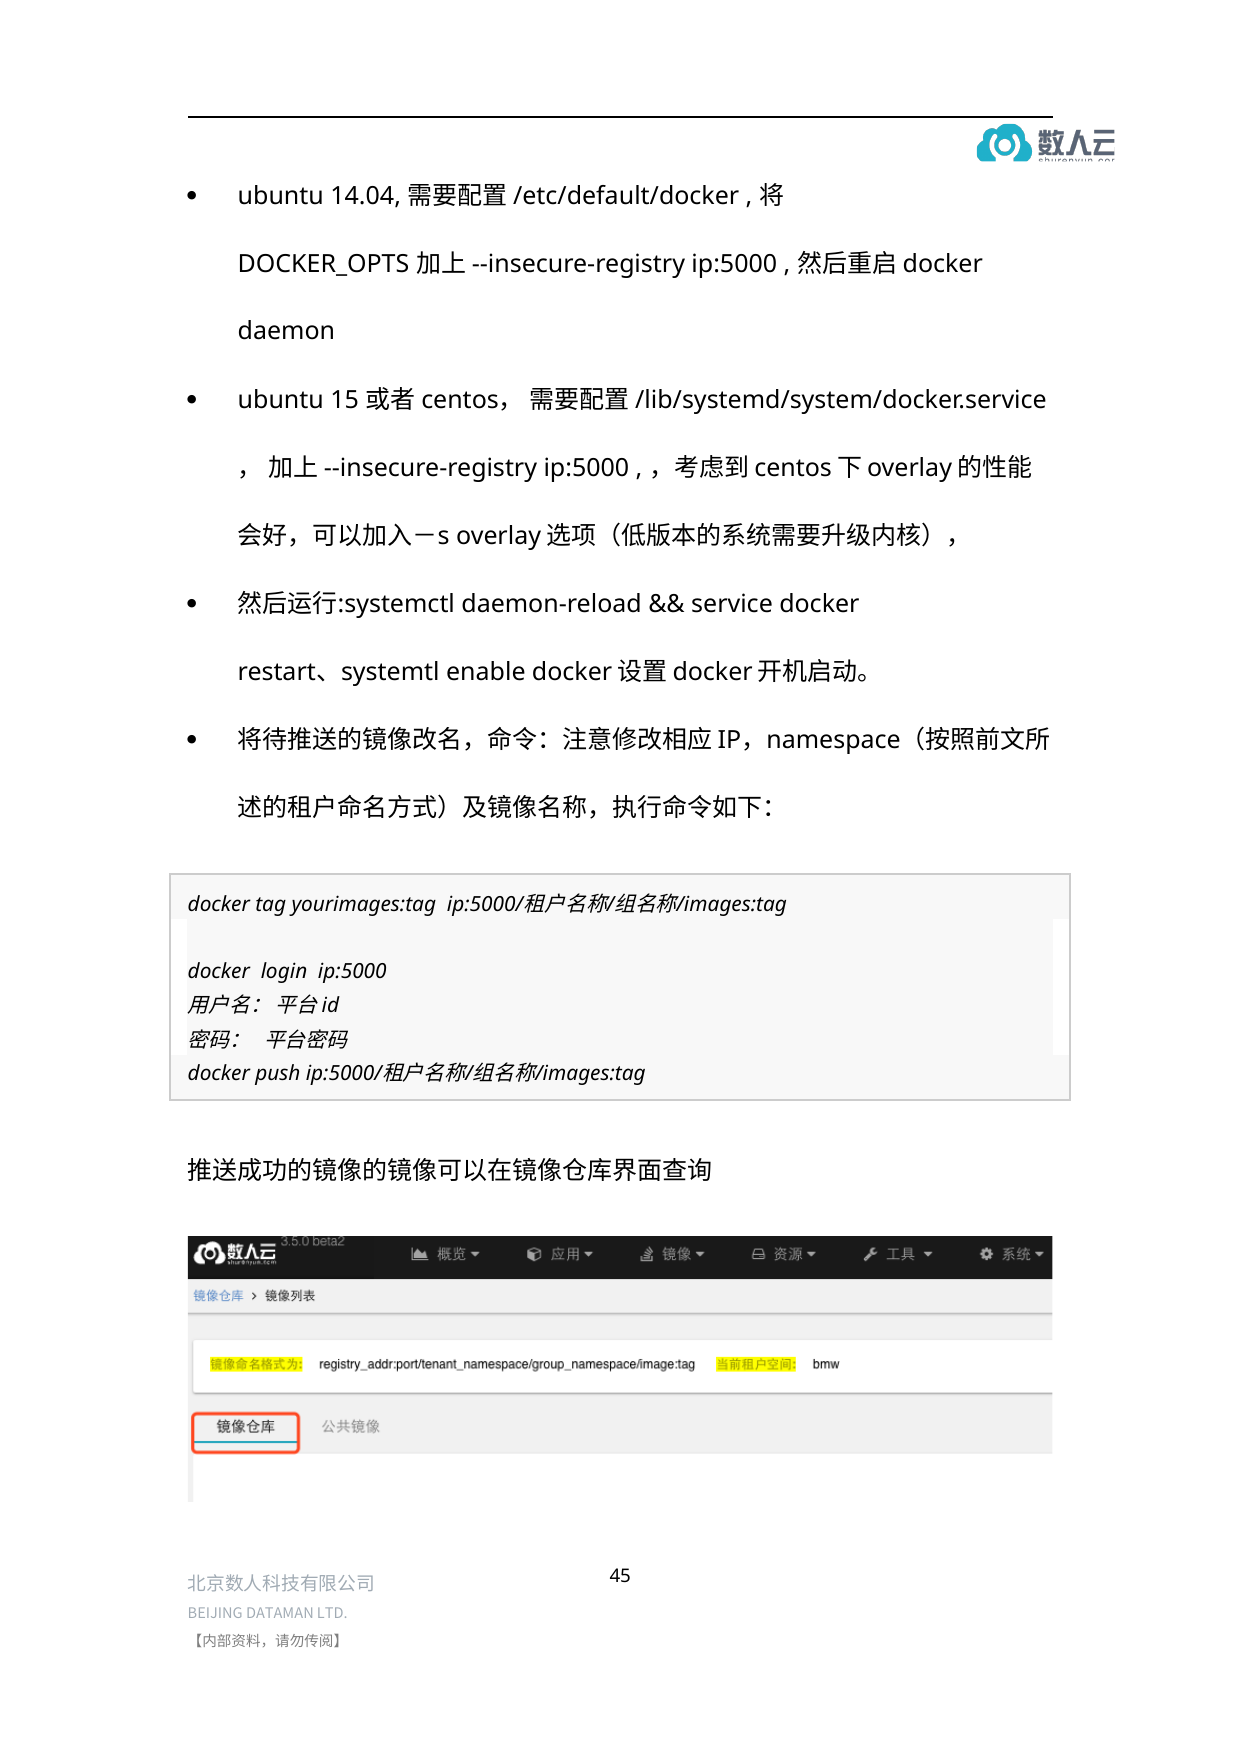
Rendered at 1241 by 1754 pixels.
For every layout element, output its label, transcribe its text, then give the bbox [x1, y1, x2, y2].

list 将待推送的镜像改名，命令：注意修改相应IP，namespace（按照前文所述的租户命名方式）及镜像名称，执行命令如下： [187, 703, 1053, 839]
list ubuntu 15 或者 centos， 需要配置 /lib/systemd/system/docker.service ， 加上 --insecure-registry ip:5000 , ，考虑到centos下overlay的性能会好，可以加入－s overlay选项（低版本的系统需要升级内核）， [187, 364, 1053, 567]
text 推送成功的镜像的镜像可以在镜像仓库界面查询 [187, 1135, 1053, 1203]
picture [976, 123, 1115, 162]
text 密码： 平台密码 [187, 1021, 1053, 1043]
text 用户名： 平台id [187, 987, 1053, 1021]
text docker tag yourimages:tag ip:5000/租户名称/组名称/images:tag [171, 875, 1069, 919]
list ubuntu 14.04, 需要配置 /etc/default/docker , 将 DOCKER_OPTS 加上 --insecure-registry ip:5000 , 然后重启 docker daemon [187, 160, 1053, 364]
text docker login ip:5000 [187, 953, 1053, 987]
picture [187, 1236, 1053, 1502]
list 然后运行:systemctl daemon-reload && service docker restart、systemtl enable docker设置docker开机启动。 [187, 567, 1053, 703]
text docker push ip:5000/租户名称/组名称/images:tag [171, 1043, 1069, 1099]
